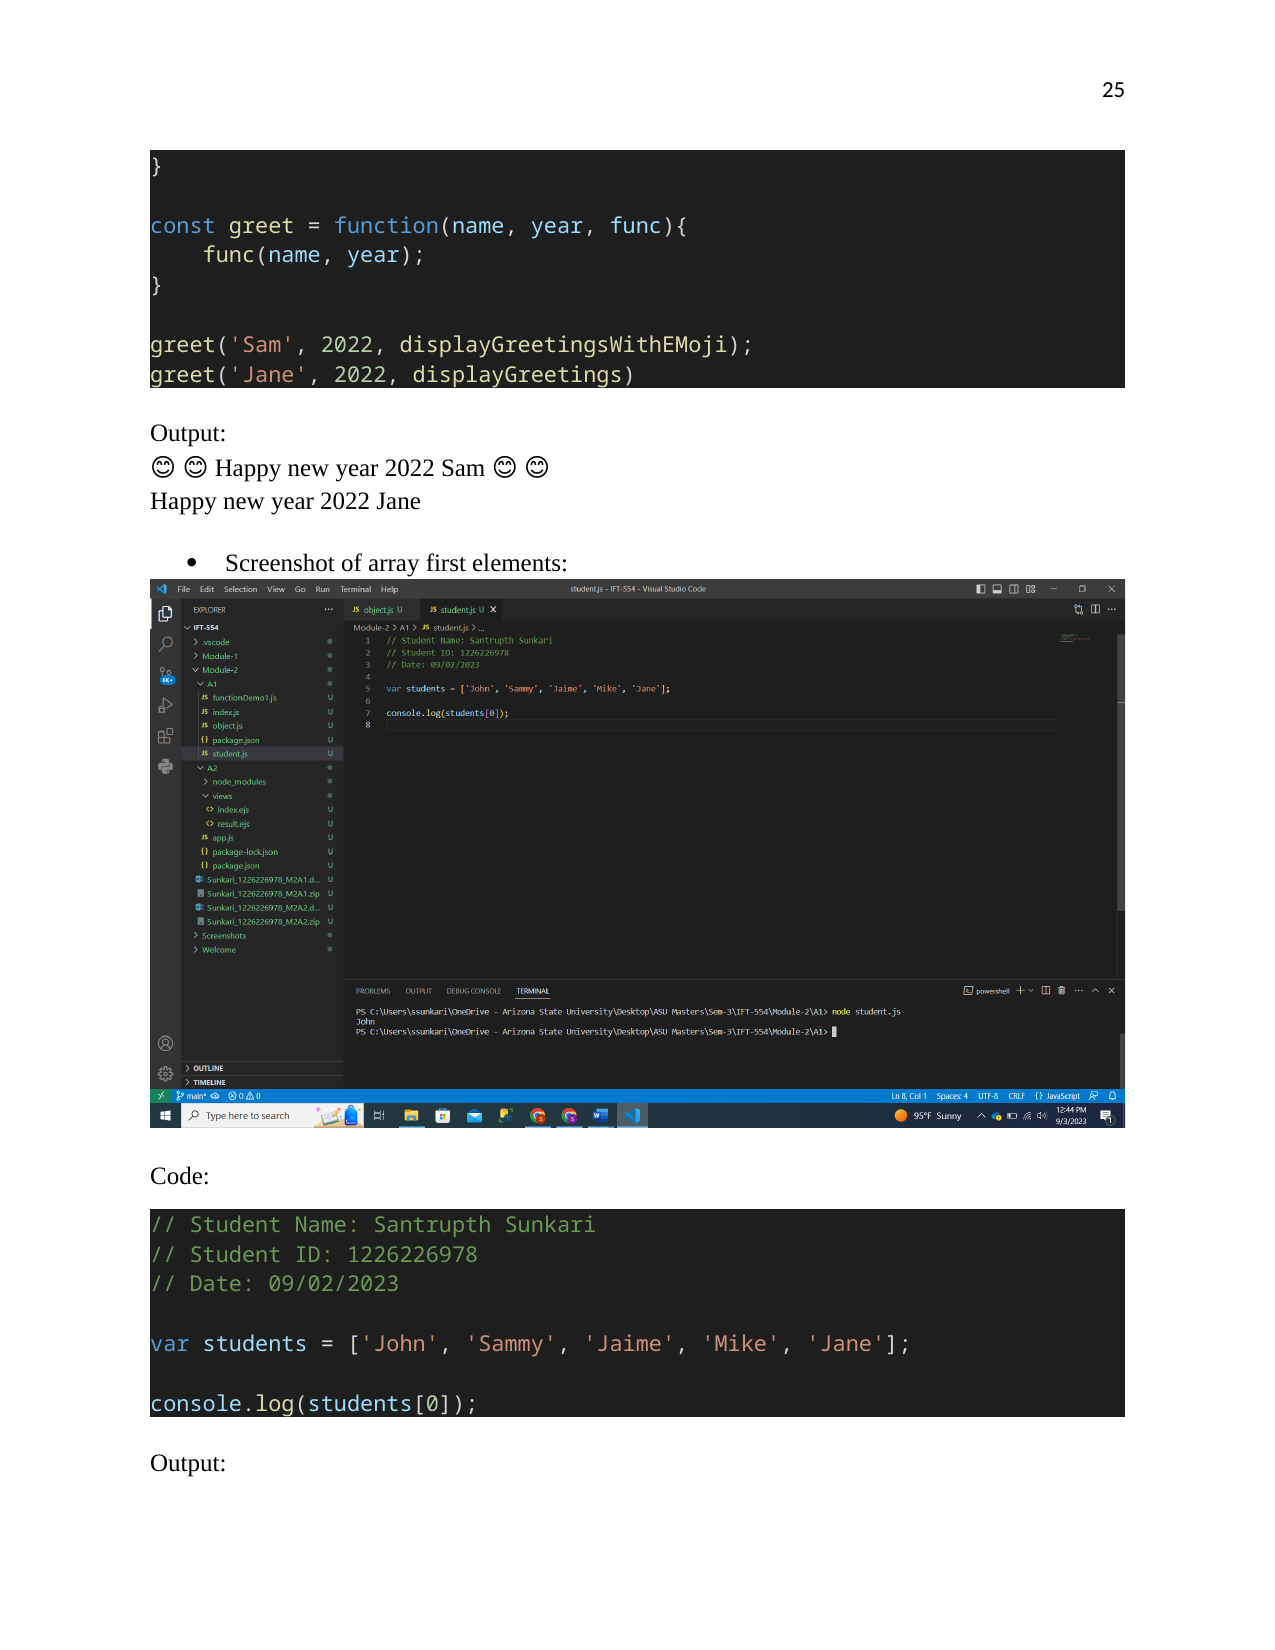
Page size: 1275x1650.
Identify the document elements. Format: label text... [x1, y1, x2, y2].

text // Date: 09/02/2023 [150, 1268, 1125, 1298]
text const greet = function(name, year, func){ [150, 209, 1125, 239]
text console.log(students[0]); [150, 1388, 1125, 1417]
text var students = ['John', 'Sammy', 'Jaime', 'Mike', 'Jane']; [150, 1328, 1125, 1358]
text // Student Name: Santrupth Sunkari [150, 1209, 1125, 1239]
list Happy new year 2022 Jane [150, 486, 1125, 515]
text } [150, 150, 1125, 180]
text greet('Jane', 2022, displayGreetings) [150, 358, 1125, 388]
text // Student ID: 1226226978 [150, 1239, 1125, 1268]
list Code: [150, 1161, 1125, 1190]
list 😊 😊 Happy new year 2022 Sam 😊 😊 [150, 449, 1125, 484]
text greet('Sam', 2022, displayGreetingsWithEMoji); [150, 329, 1125, 358]
list Screenshot of array first elements: [187, 548, 1125, 577]
text } [150, 269, 1125, 299]
list Output: [150, 418, 1125, 447]
text func(name, year); [150, 239, 1125, 269]
list Output: [150, 1448, 1125, 1477]
picture [150, 579, 1125, 1128]
